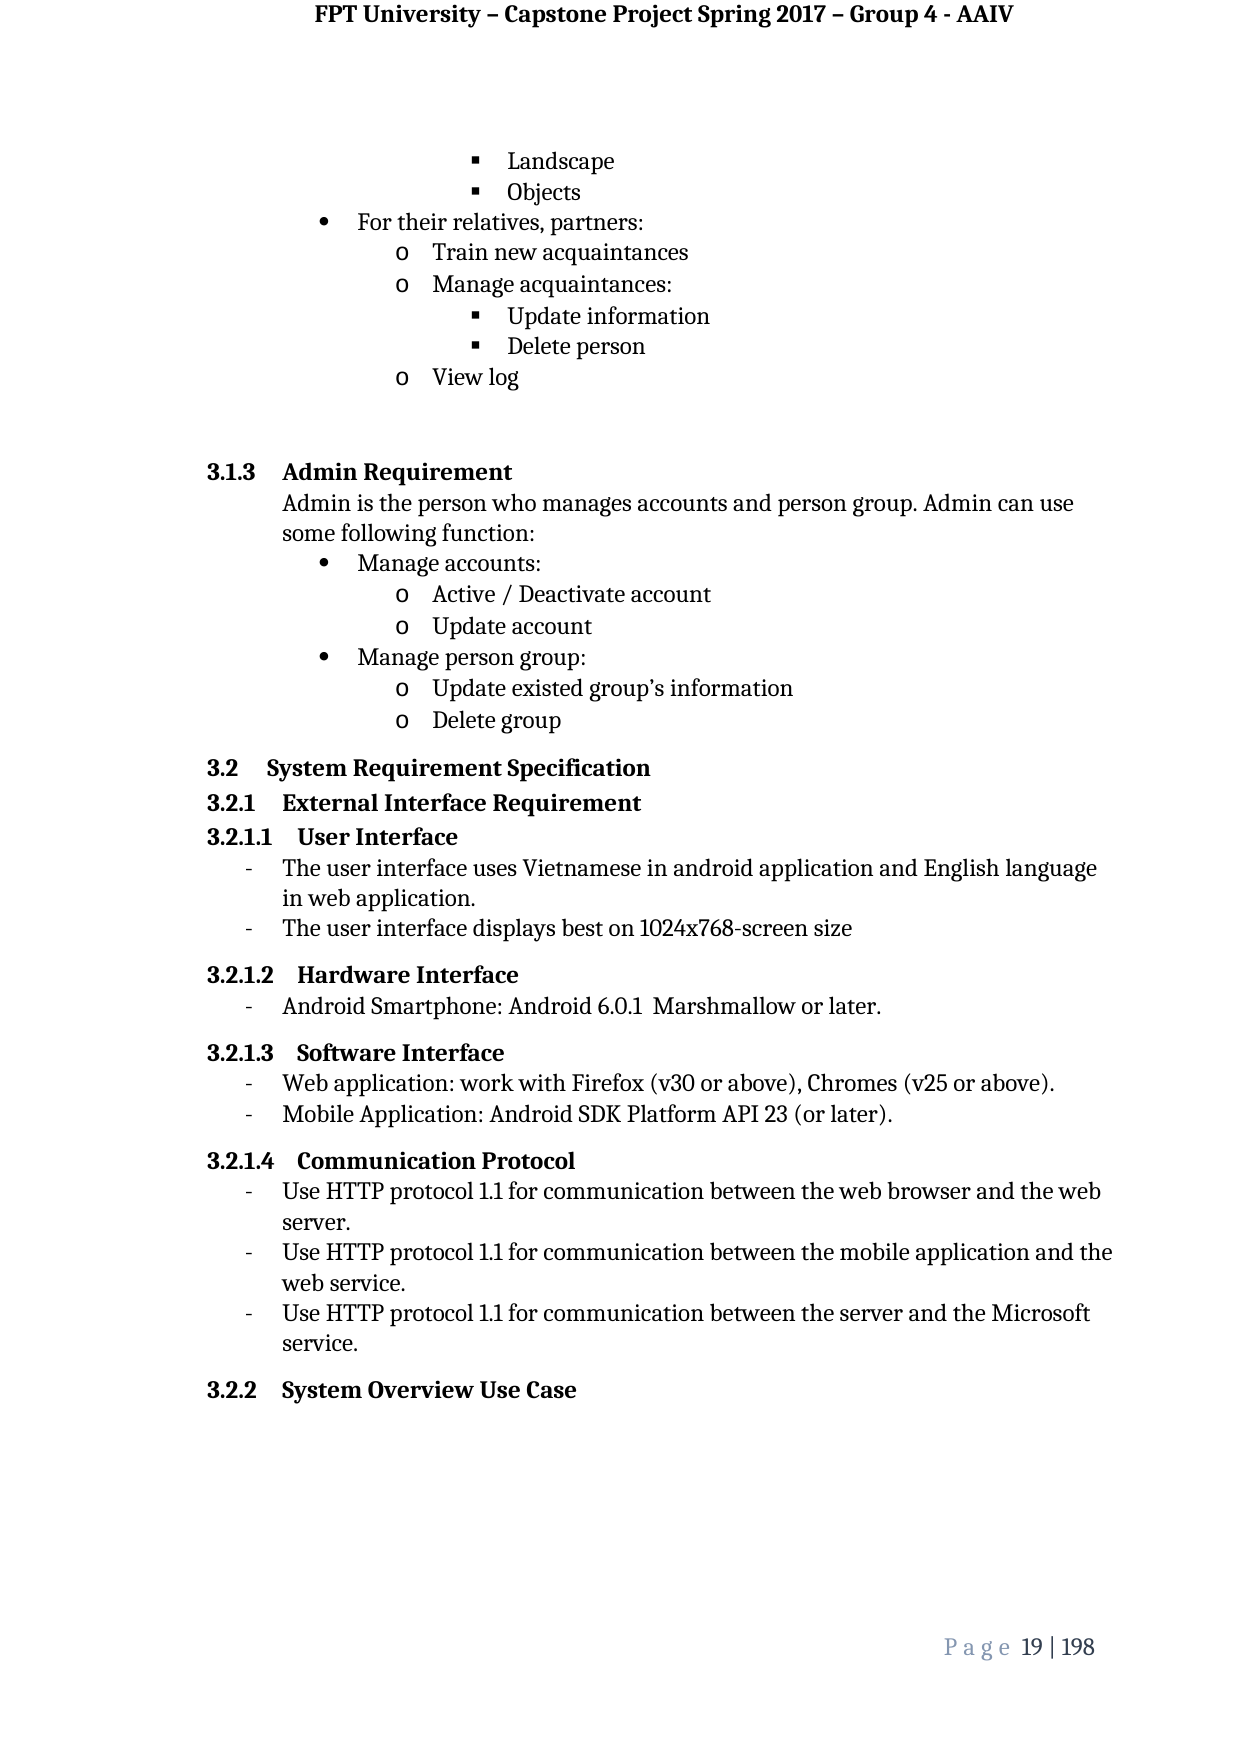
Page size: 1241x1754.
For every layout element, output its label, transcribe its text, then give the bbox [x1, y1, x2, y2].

list For their relatives, partners: [319, 208, 1122, 237]
list Update existed group’s information [394, 674, 1122, 704]
subtitle Admin Requirement [207, 458, 1122, 487]
list The user interface displays best on 1024x768-screen size [244, 914, 1122, 943]
list Landscape [469, 147, 1122, 176]
list Mobile Application: Android SDK Platform API 23 (or later). [244, 1100, 1122, 1128]
list The user interface uses Vietnamese in android application and English language in web application. [244, 853, 1122, 913]
subtitle Hardware Interface [207, 961, 1122, 990]
subtitle External Interface Requirement [207, 788, 1122, 817]
list Delete group [394, 706, 1122, 736]
list Train new acquaintances [394, 238, 1122, 268]
list Admin is the person who manages accounts and person group. Admin can use some following function: [282, 488, 1122, 548]
subtitle Software Interface [207, 1039, 1122, 1068]
list Use HTTP protocol 1.1 for communication between the web browser and the web server. [244, 1177, 1122, 1236]
subtitle Communication Protocol [207, 1147, 1122, 1176]
list Web application: work with Firefox (v30 or above), Chromes (v25 or above). [244, 1069, 1122, 1098]
list Active / Deactivate account [394, 580, 1122, 610]
list Use HTTP protocol 1.1 for communication between the server and the Microsoft service. [244, 1299, 1122, 1358]
subtitle System Overview Use Case [207, 1376, 1122, 1405]
list Update account [394, 612, 1122, 642]
list Manage accounts: [319, 549, 1122, 578]
list Use HTTP protocol 1.1 for communication between the mobile application and the web service. [244, 1238, 1122, 1297]
list Update information [469, 302, 1122, 331]
list Manage acquaintances: [394, 270, 1122, 300]
list View log [394, 363, 1122, 393]
list Manage person group: [319, 643, 1122, 672]
list Delete person [469, 332, 1122, 361]
list Objects [469, 177, 1122, 206]
list Android Smartphone: Android 6.0.1 Marshmallow or later. [244, 992, 1122, 1021]
subtitle User Interface [207, 823, 1122, 852]
subtitle System Requirement Specification [207, 754, 1122, 783]
